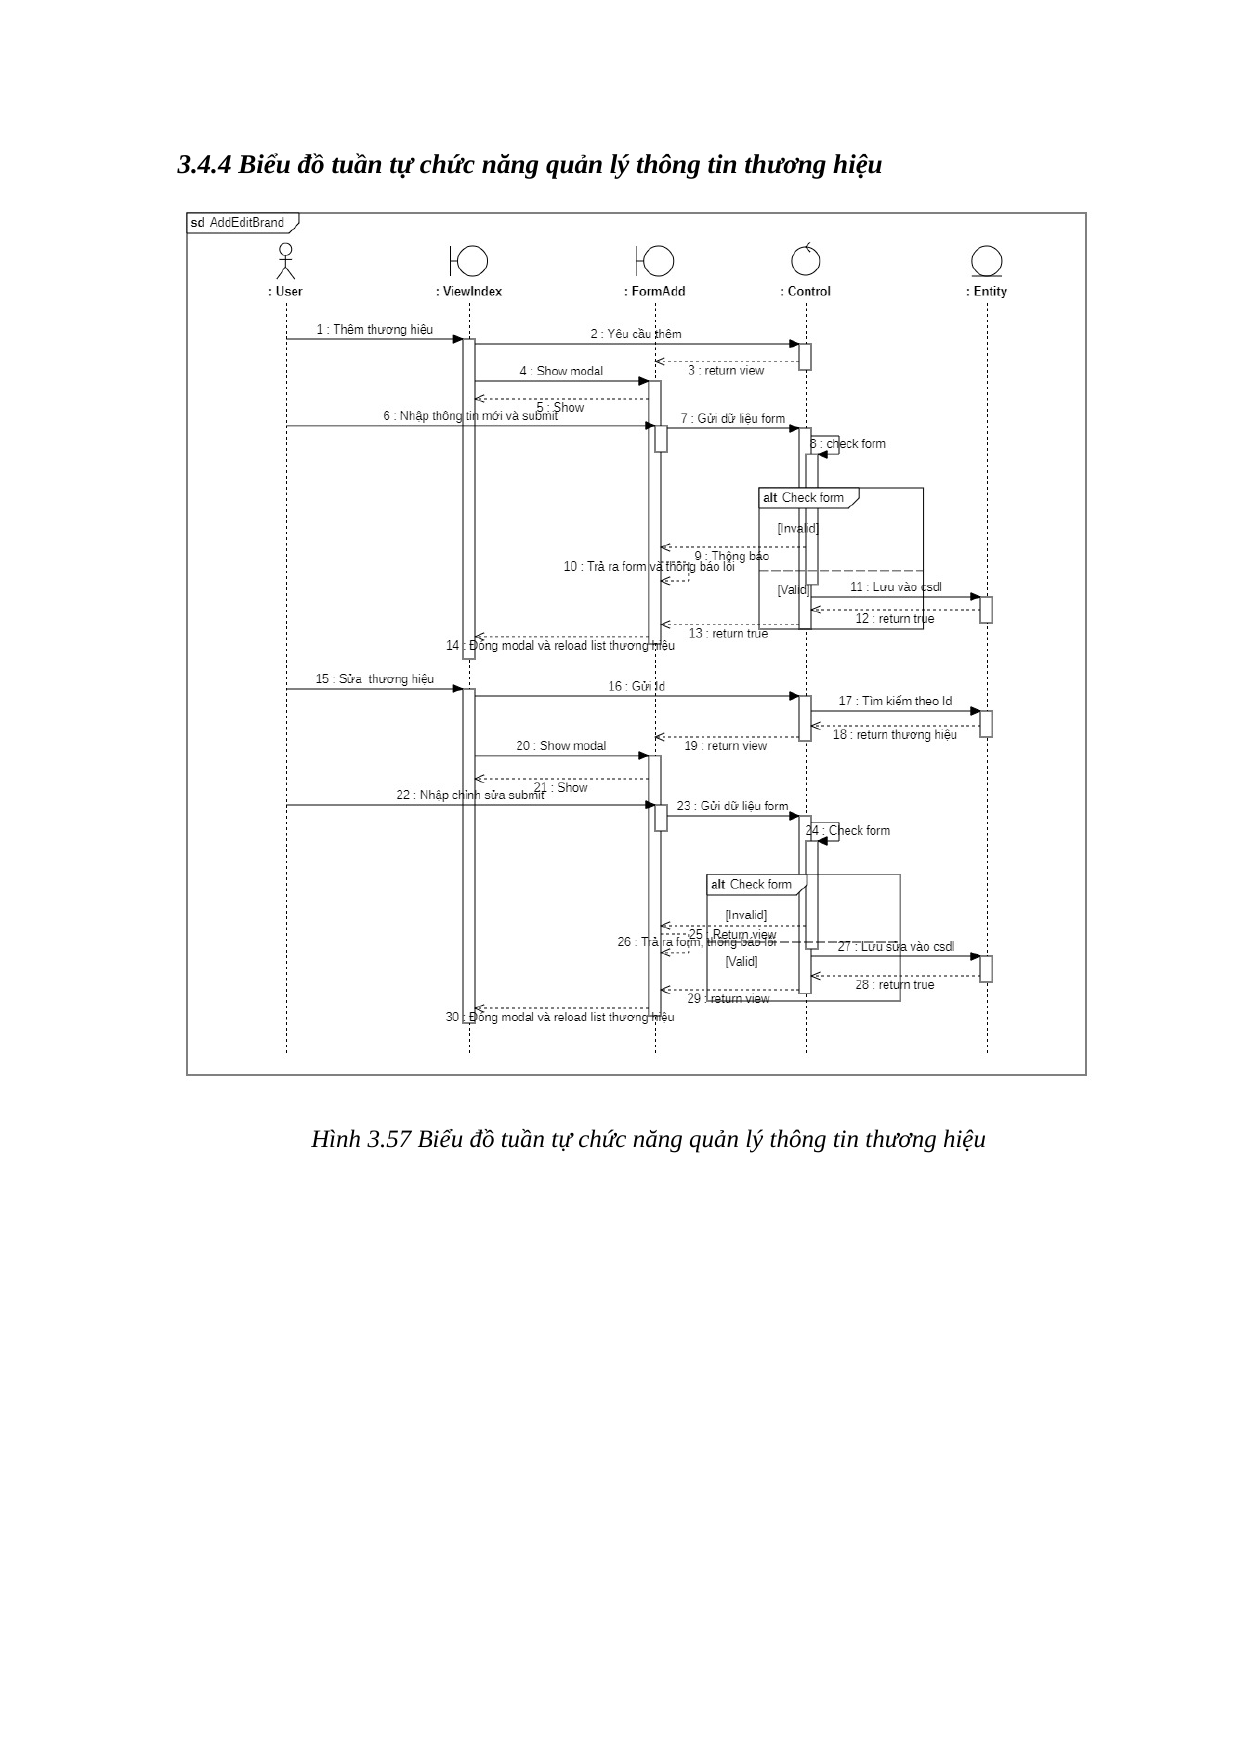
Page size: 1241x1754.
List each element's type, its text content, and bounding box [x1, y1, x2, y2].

subtitle Biểu đồ tuần tự chức năng quản lý thông tin thương hiệu [177, 148, 1122, 179]
text Hình 3.57 Biểu đồ tuần tự chức năng quản lý thông tin thương hiệu [177, 1124, 1122, 1153]
picture [177, 203, 1123, 1112]
